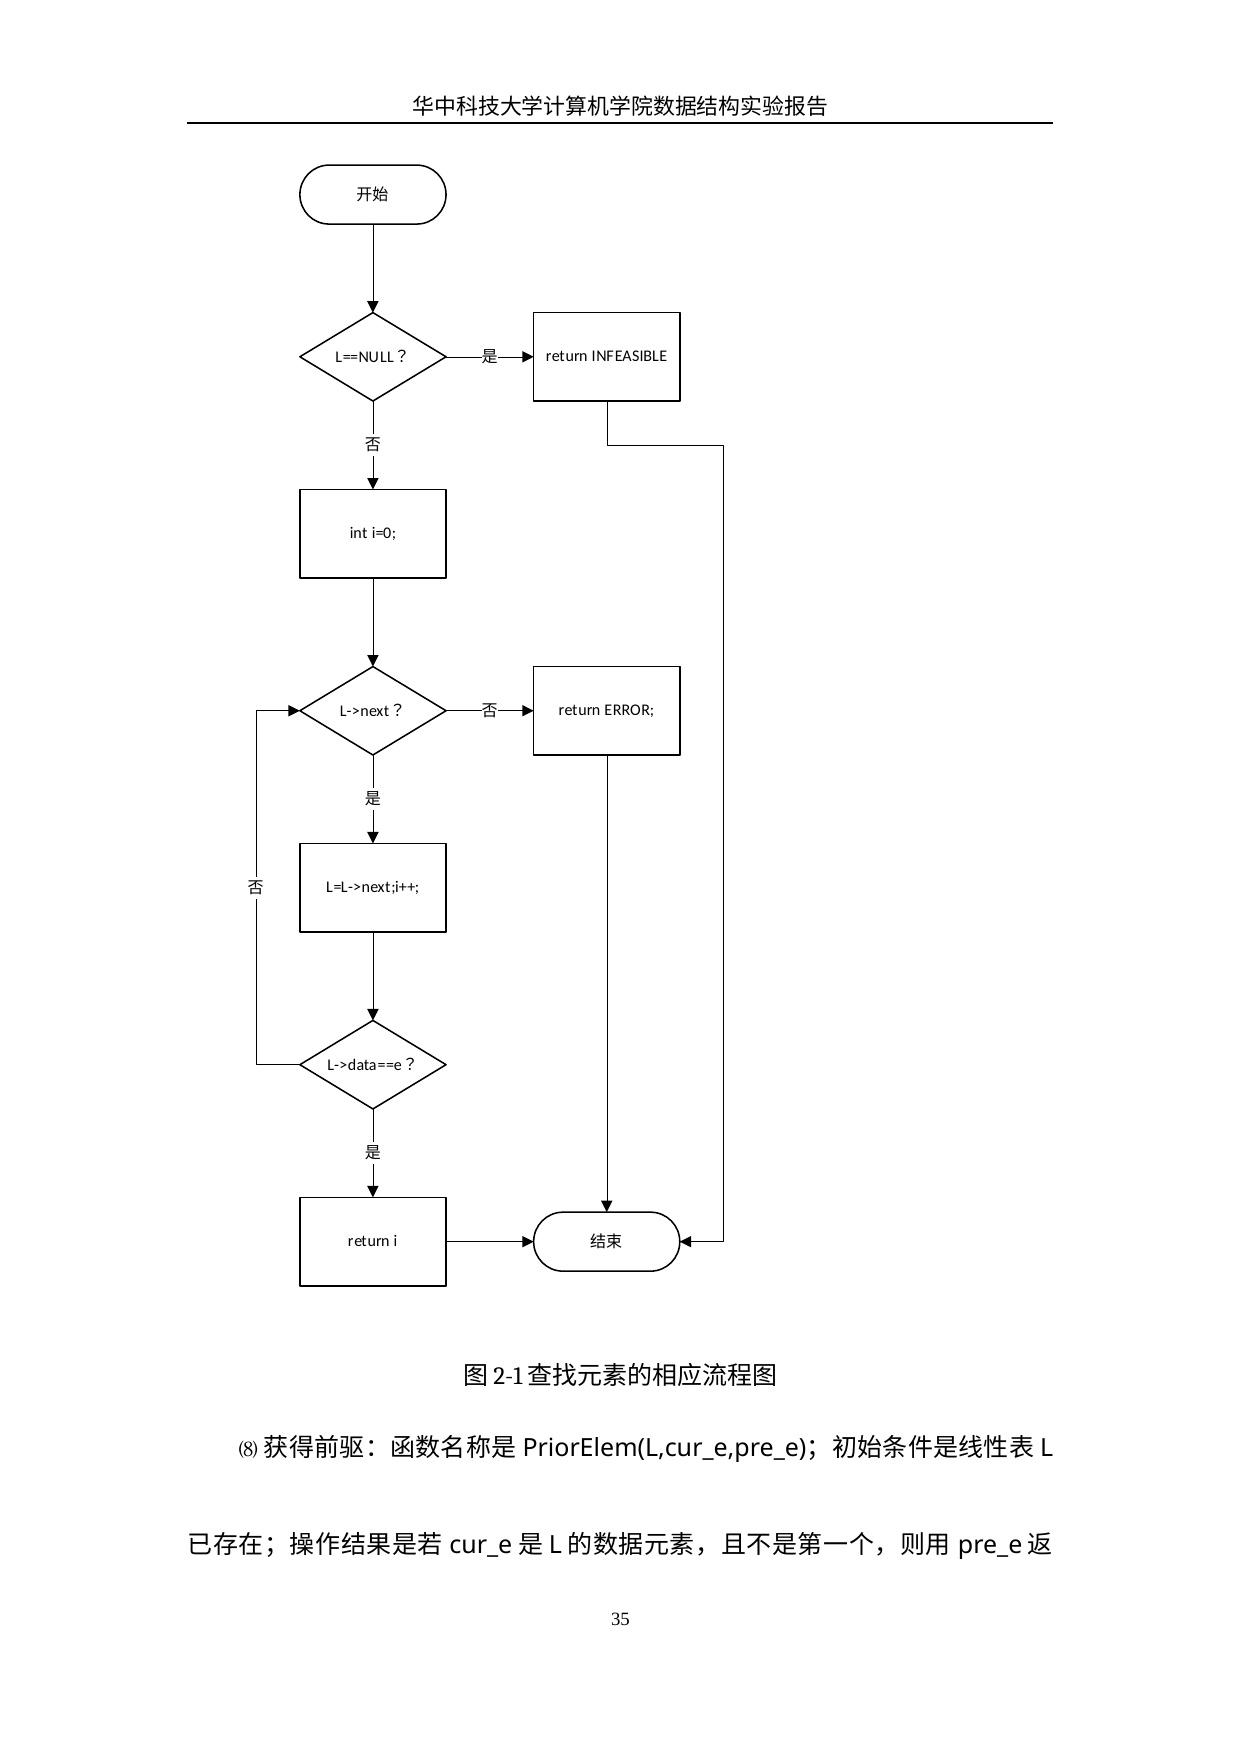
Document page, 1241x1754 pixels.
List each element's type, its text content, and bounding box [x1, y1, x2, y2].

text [187, 1413, 1053, 1575]
text 图2-1查找元素的相应流程图 [187, 1341, 1053, 1406]
